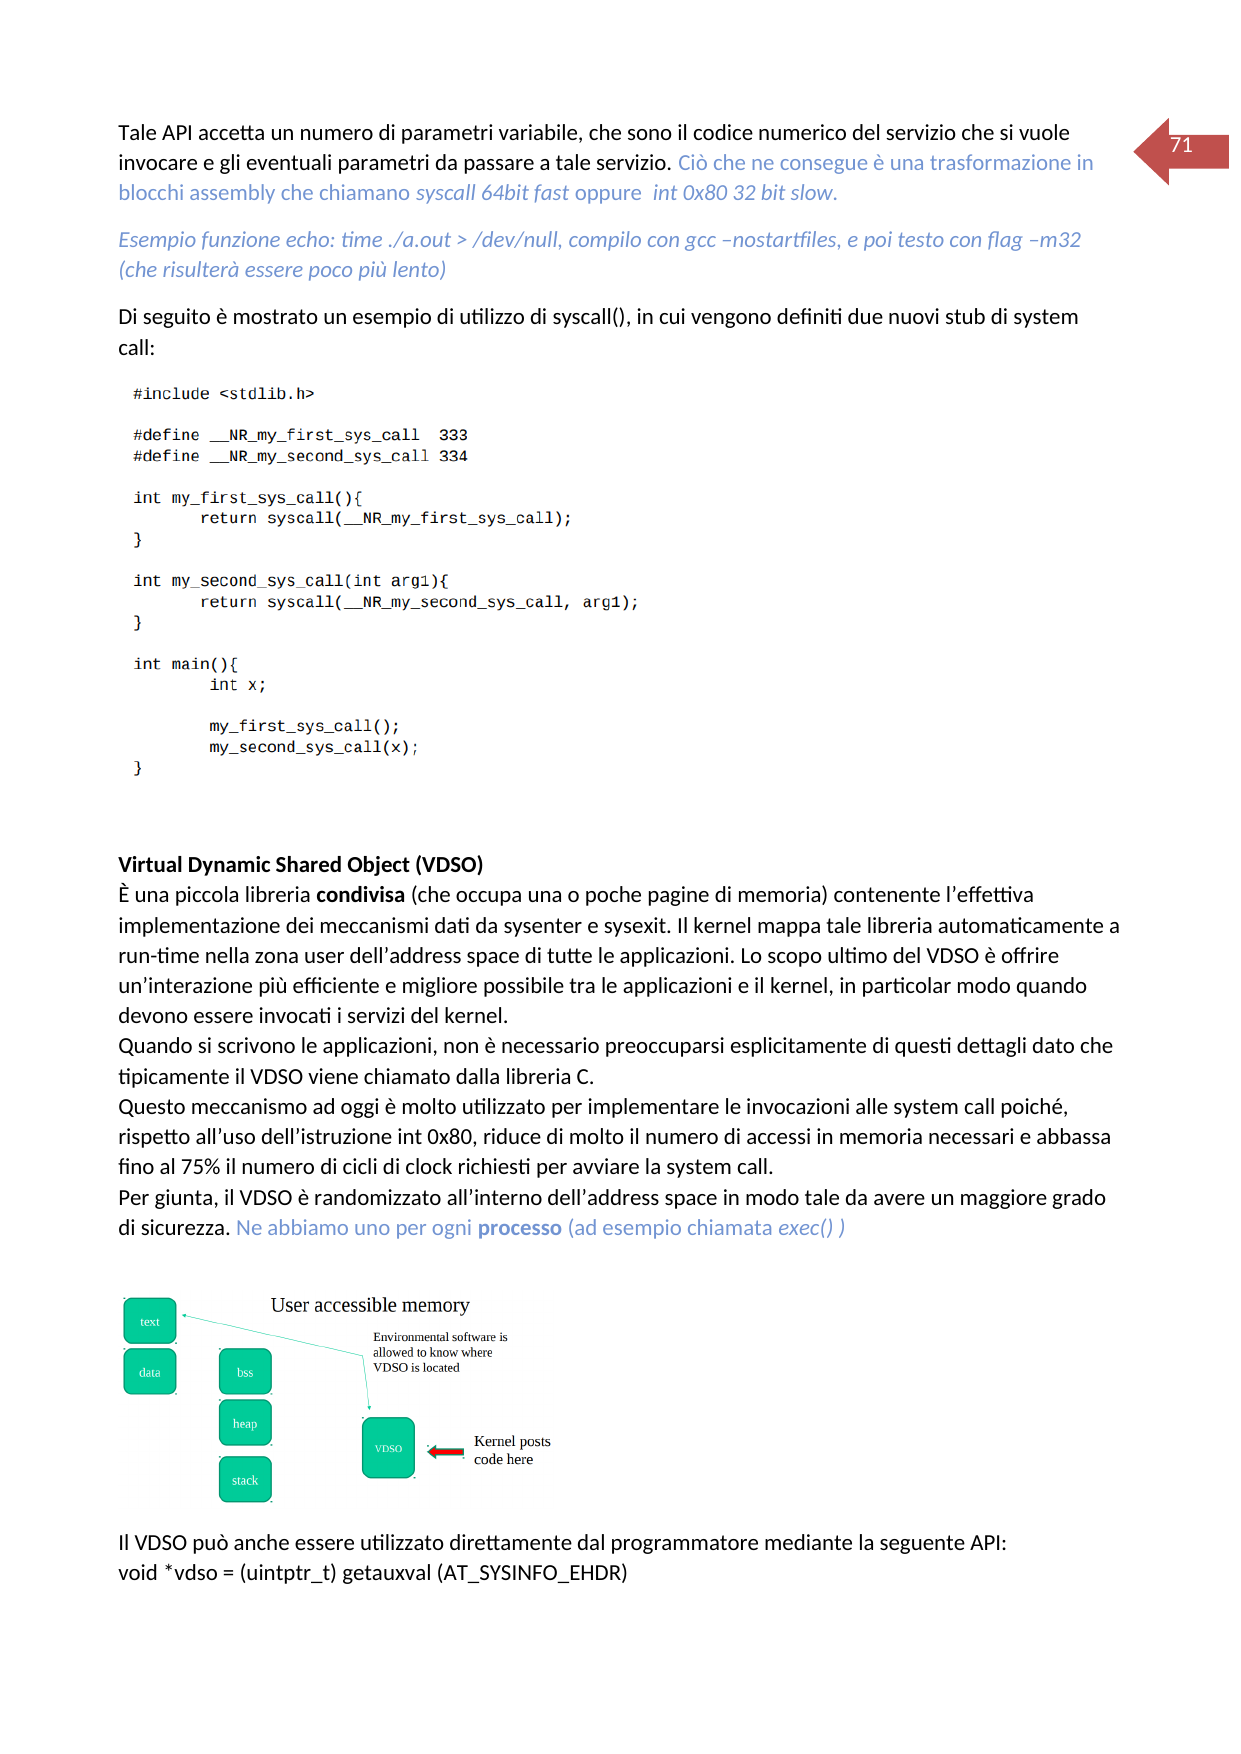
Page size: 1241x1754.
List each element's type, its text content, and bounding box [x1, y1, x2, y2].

text Il VDSO può anche essere utilizzato direttamente dal programmatore mediante la seguente API: void *vdso = (uintptr_t) getauxval (AT_SYSINFO_EHDR) [118, 1528, 1122, 1586]
picture [118, 379, 654, 785]
text Di seguito è mostrato un esempio di utilizzo di syscall(), in cui vengono definiti due nuovi stub di system call: [118, 302, 1122, 361]
text Esempio funzione echo: time ./a.out > /dev/null, compilo con gcc –nostartfiles, e poi testo con flag –m32 (che risulterà essere poco più lento) [118, 225, 1122, 284]
picture [118, 1290, 554, 1509]
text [118, 118, 1122, 207]
text Virtual Dynamic Shared Object (VDSO) È una piccola libreria condivisa (che occupa una o poche pagine di memoria) contenente l’effettiva implementazione dei meccanismi dati da sysenter e sysexit. Il kernel mappa tale libreria automaticamente a run-time nella zona user dell’address space di tutte le applicazioni. Lo scopo ultimo del VDSO è offrire un’interazione più efficiente e migliore possibile tra le applicazioni e il kernel, in particolar modo quando devono essere invocati i servizi del kernel. Quando si scrivono le applicazioni, non è necessario preoccuparsi esplicitamente di questi dettagli dato che tipicamente il VDSO viene chiamato dalla libreria C. Questo meccanismo ad oggi è molto utilizzato per implementare le invocazioni alle system call poiché, rispetto all’uso dell’istruzione int 0x80, riduce di molto il numero di accessi in memoria necessari e abbassa fino al 75% il numero di cicli di clock richiesti per avviare la system call. Per giunta, il VDSO è randomizzato all’interno dell’address space in modo tale da avere un maggiore grado di sicurezza. Ne abbiamo uno per ogni processo (ad esempio chiamata exec() ) [118, 850, 1122, 1271]
